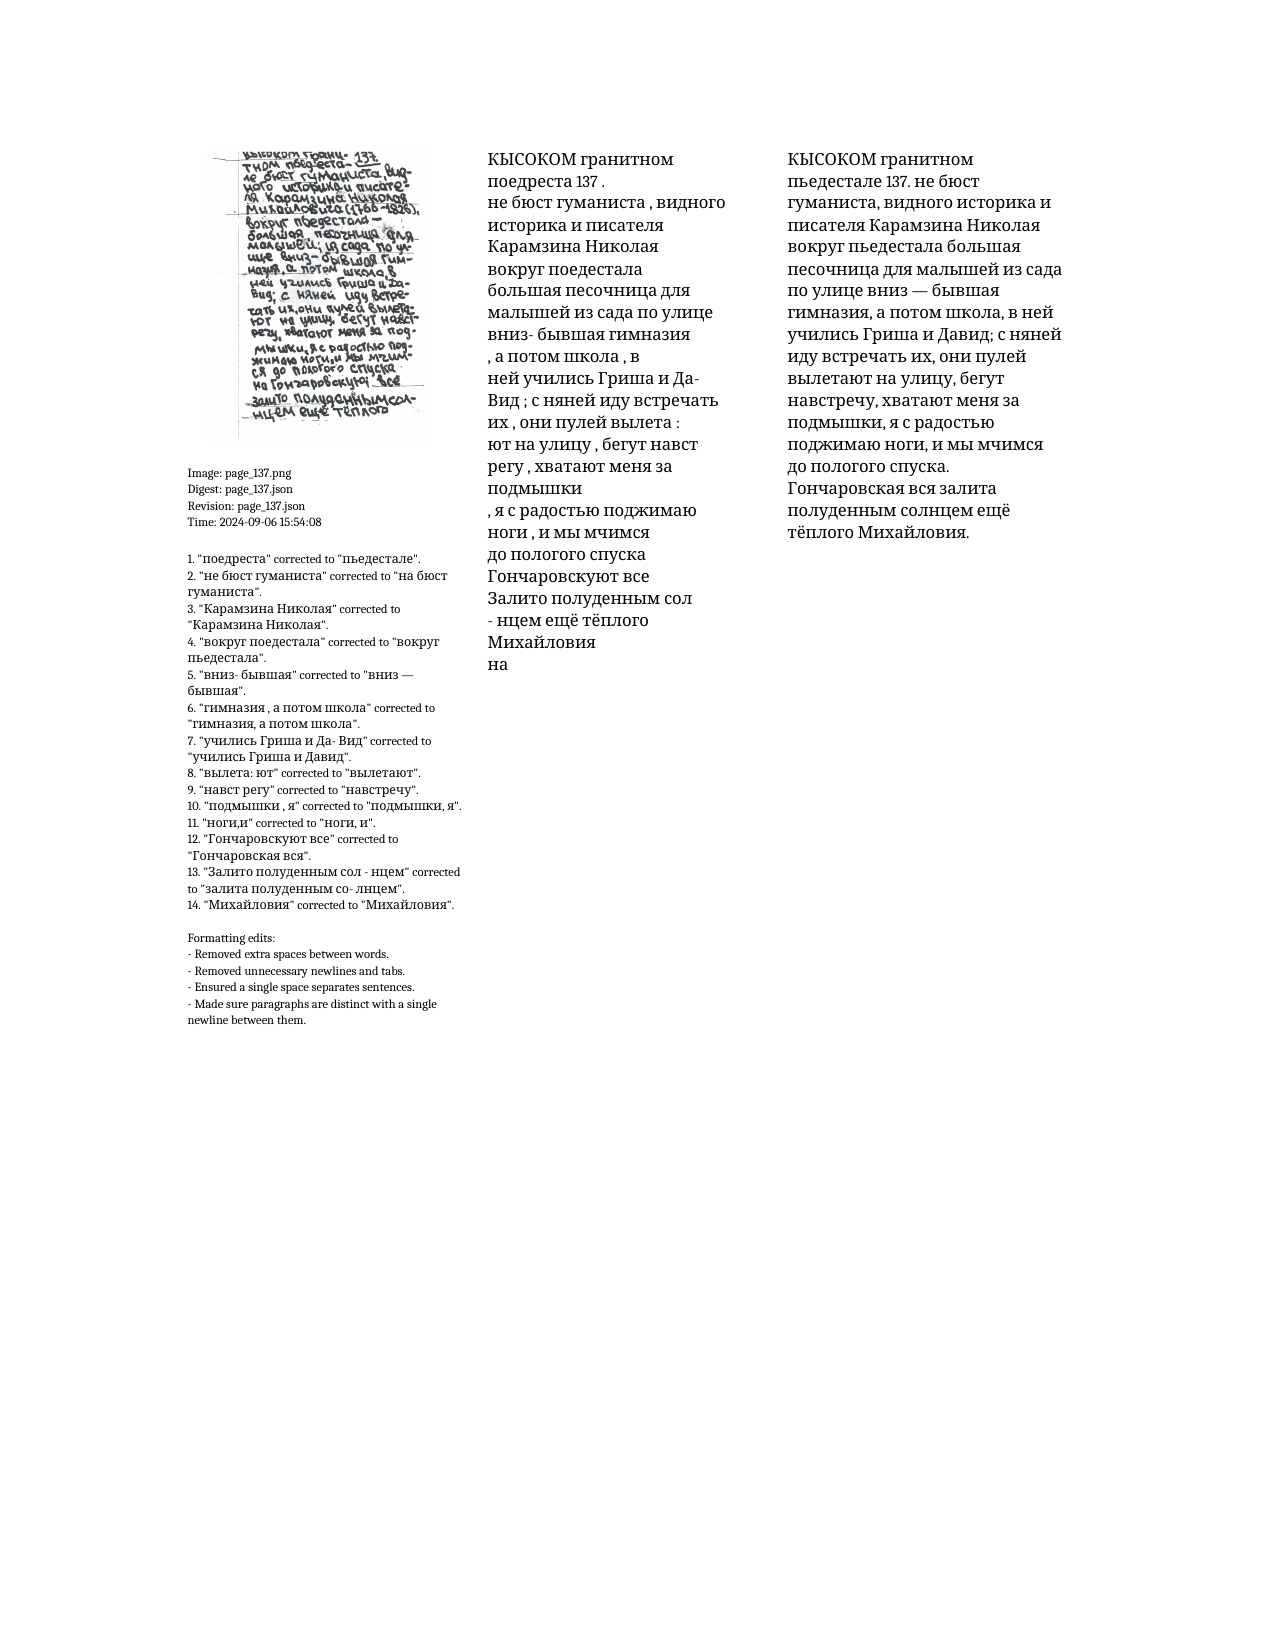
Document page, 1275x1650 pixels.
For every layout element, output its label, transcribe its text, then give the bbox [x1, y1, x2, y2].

table_header КЫСОКОМ гранитном пьедестале 137. не бюст гуманиста, видного историка и писателя Карамзина Николая вокруг пьедестала большая песочница для малышей из сада по улице вниз — бывшая гимназия, а потом школа, в ней учились Гриша и Давид; с няней иду встречать их, они пулей вылетают на улицу, бегут навстречу, хватают меня за подмышки, я с радостью поджимаю ноги, и мы мчимся до пологого спуска. Гончаровская вся залита полуденным солнцем ещё тёплого Михайловия. [776, 150, 1076, 1500]
picture [206, 150, 432, 442]
table_header Image: page_137.png Digest: page_137.json Revision: page_137.json Time: 2024-09-06 15:54:08 1. "поедреста" corrected to "пьедестале". 2. "не бюст гуманиста" corrected to "на бюст гуманиста". 3. "Карамзина Николая" corrected to "Карамзина Николая". 4. "вокруг поедестала" corrected to "вокруг пьедестала". 5. "вниз- бывшая" corrected to "вниз — бывшая". 6. "гимназия , а потом школа" corrected to "гимназия, а потом школа". 7. "учились Гриша и Да- Вид" corrected to "учились Гриша и Давид". 8. "вылета: ют" corrected to "вылетают". 9. "навст регу" corrected to "навстречу". 10. "подмышки , я" corrected to "подмышки, я". 11. "ноги,и" corrected to "ноги, и". 12. "Гончаровскуют все" corrected to "Гончаровская вся". 13. "Залито полуденным сол - нцем" corrected to "залита полуденным со- лнцем". 14. "Михайловия" corrected to "Михайловия". Formatting edits: - Removed extra spaces between words. - Removed unnecessary newlines and tabs. - Ensured a single space separates sentences. - Made sure paragraphs are distinct with a single newline between them. [176, 150, 476, 1500]
table_header КЫСОКОМ гранитном поедреста 137 . не бюст гуманиста , видного историка и писателя Карамзина Николая вокруг поедестала большая песочница для малышей из сада по улице вниз- бывшая гимназия , а потом школа , в ней учились Гриша и Да- Вид ; с няней иду встречать их , они пулей вылета : ют на улицу , бегут навст регу , хватают меня за подмышки , я с радостью поджимаю ноги , и мы мчимся до пологого спуска Гончаровскуют все Залито полуденным сол - нцем ещё тёплого Михайловия на [476, 150, 776, 1500]
